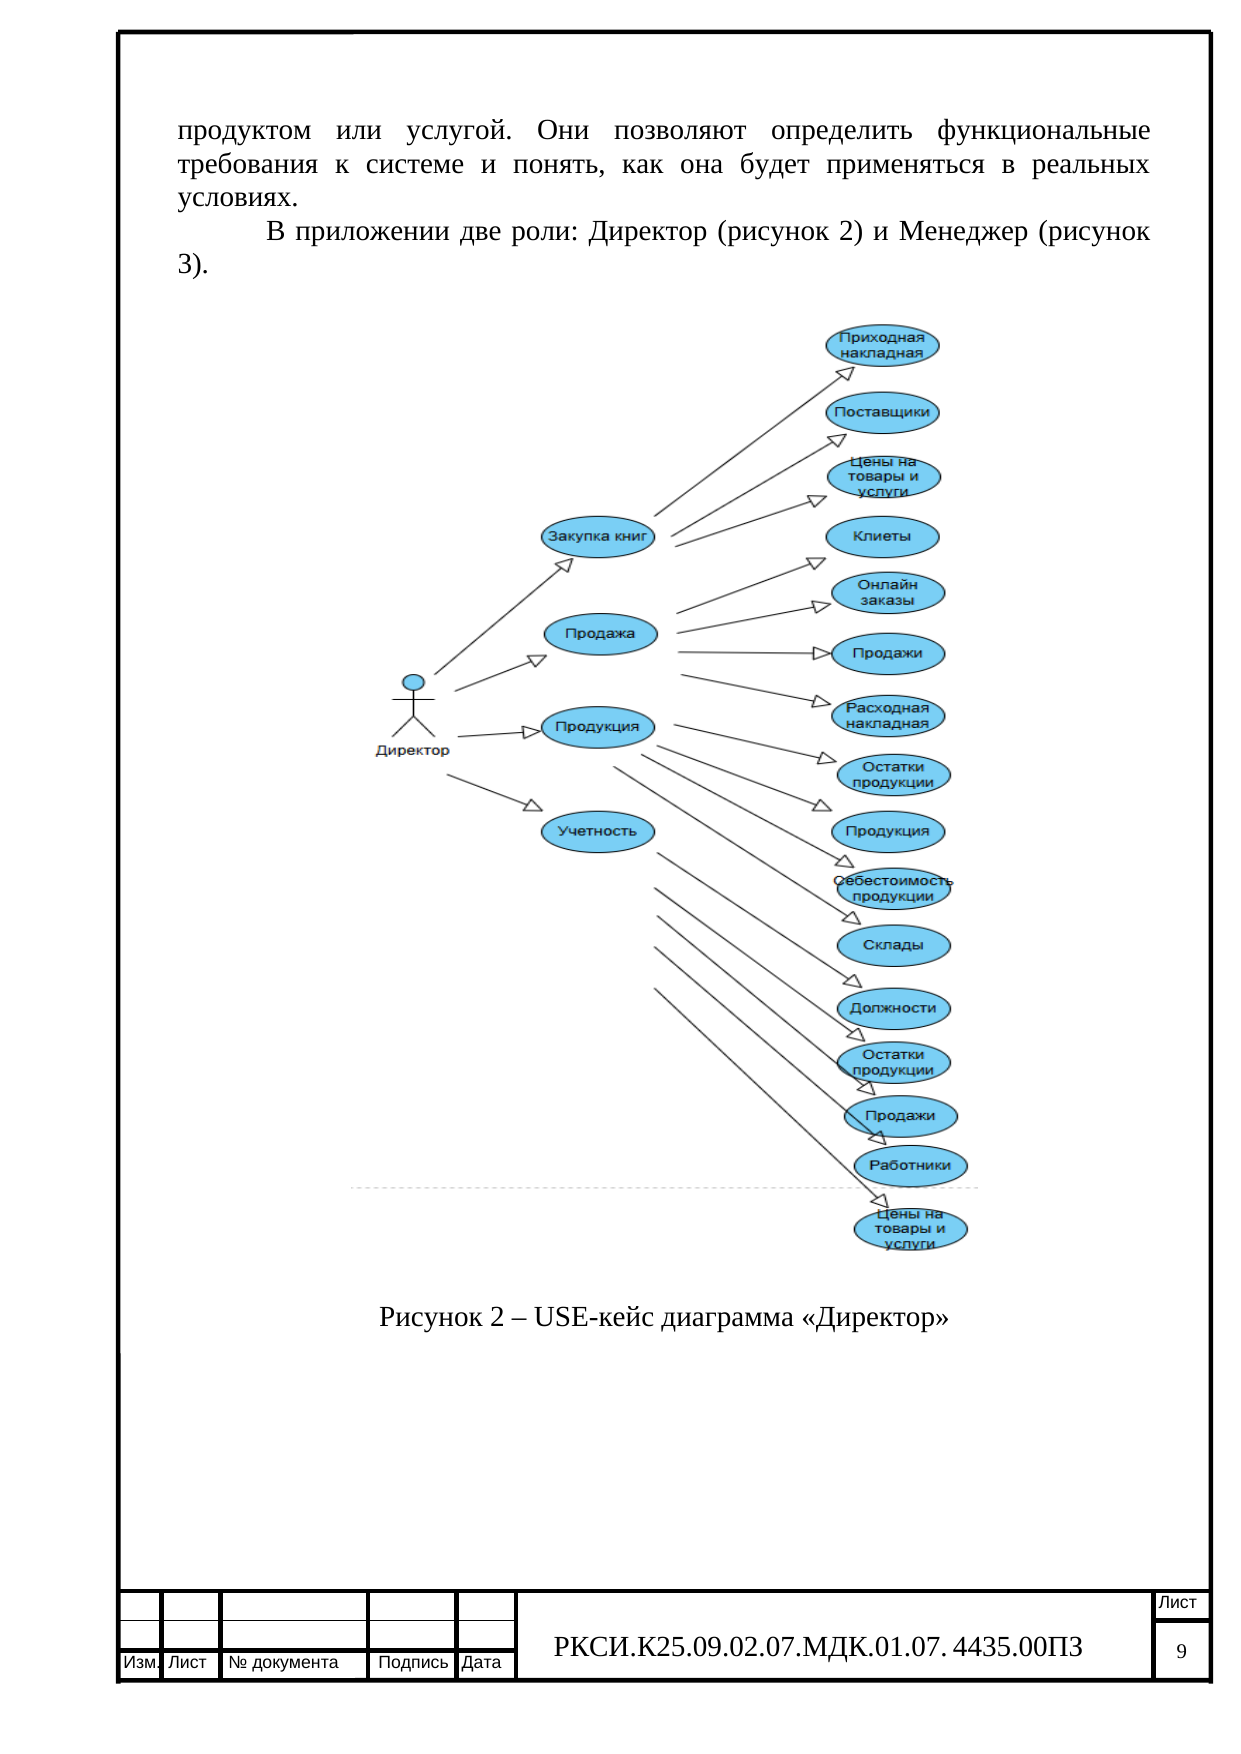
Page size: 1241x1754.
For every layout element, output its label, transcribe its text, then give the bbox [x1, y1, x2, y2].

picture [351, 313, 978, 1265]
text Рисунок 2 – USE-кейс диаграмма «Директор» [177, 1299, 1152, 1332]
text В приложении две роли: Директор (рисунок 2) и Менеджер (рисунок 3). [177, 213, 1152, 280]
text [177, 112, 1152, 213]
